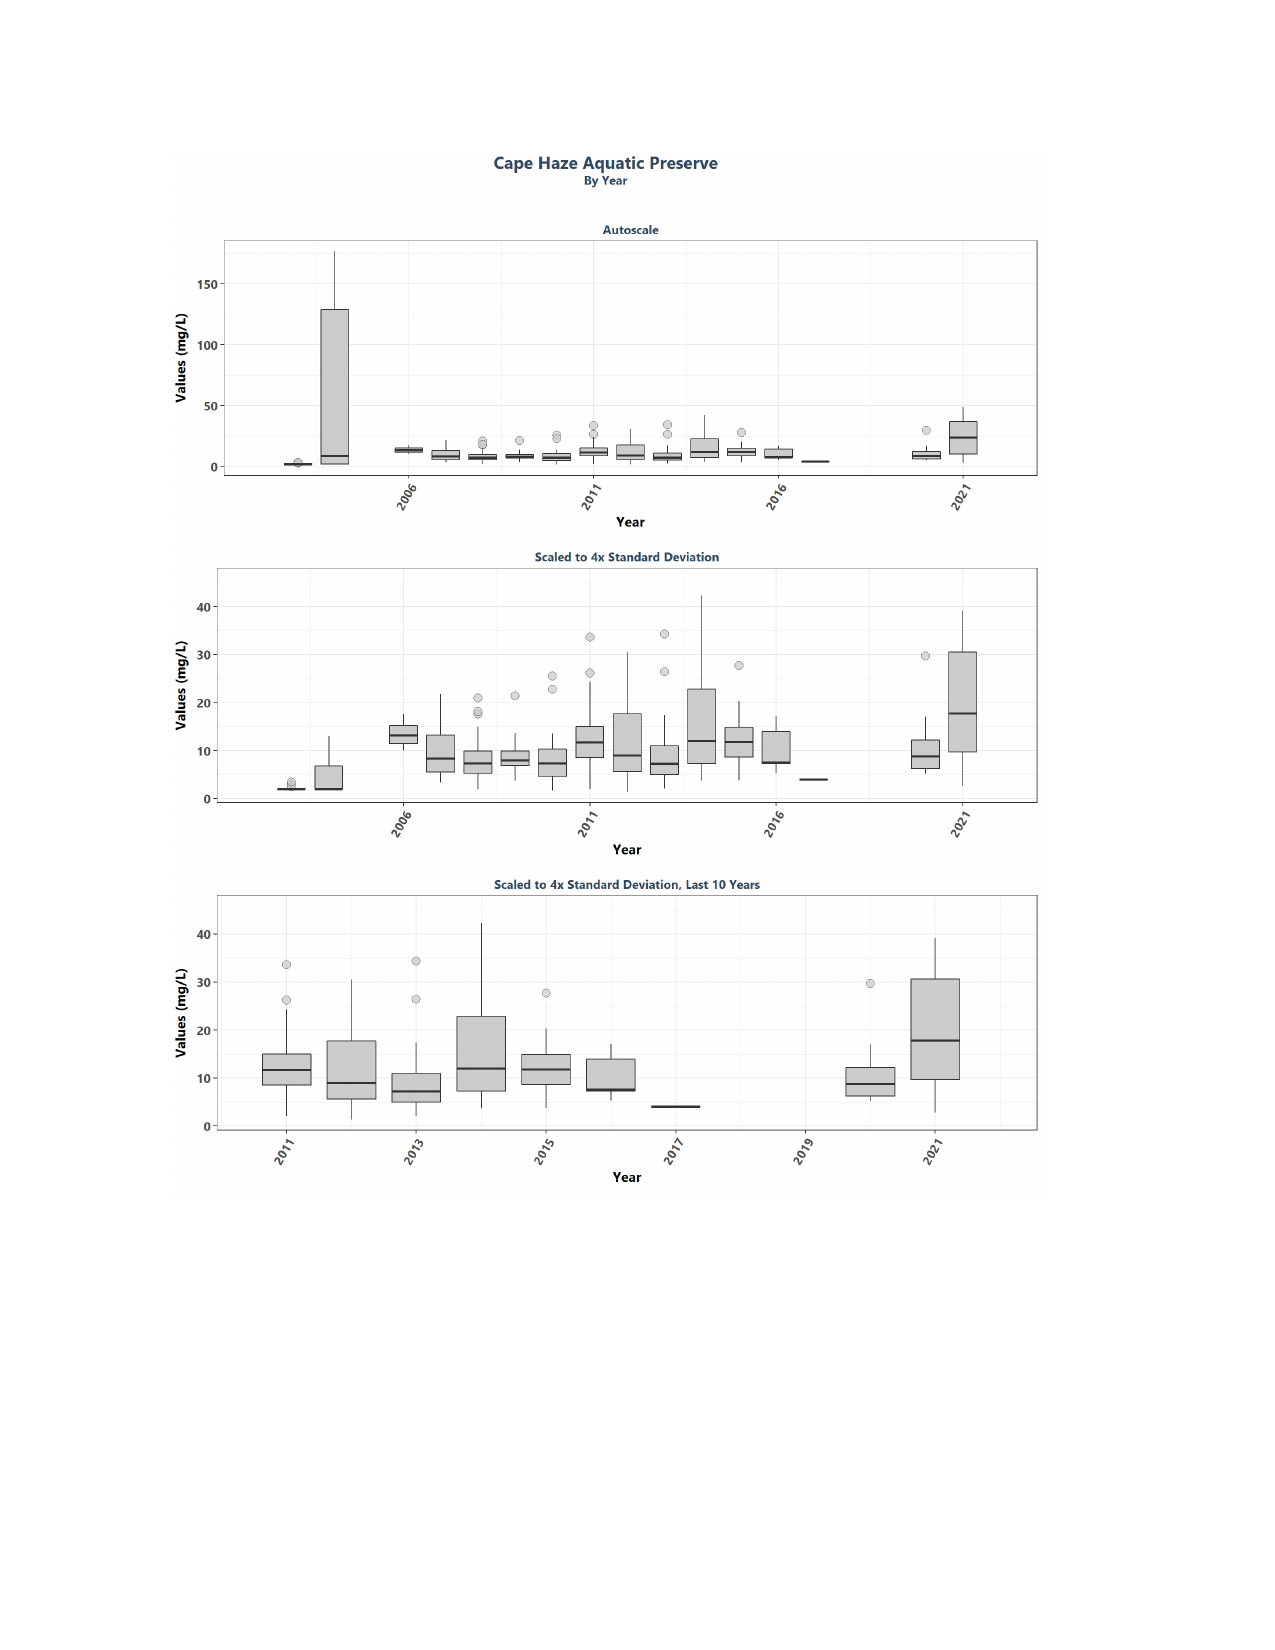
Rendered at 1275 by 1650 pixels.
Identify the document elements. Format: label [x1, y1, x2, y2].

picture [168, 150, 1044, 1200]
